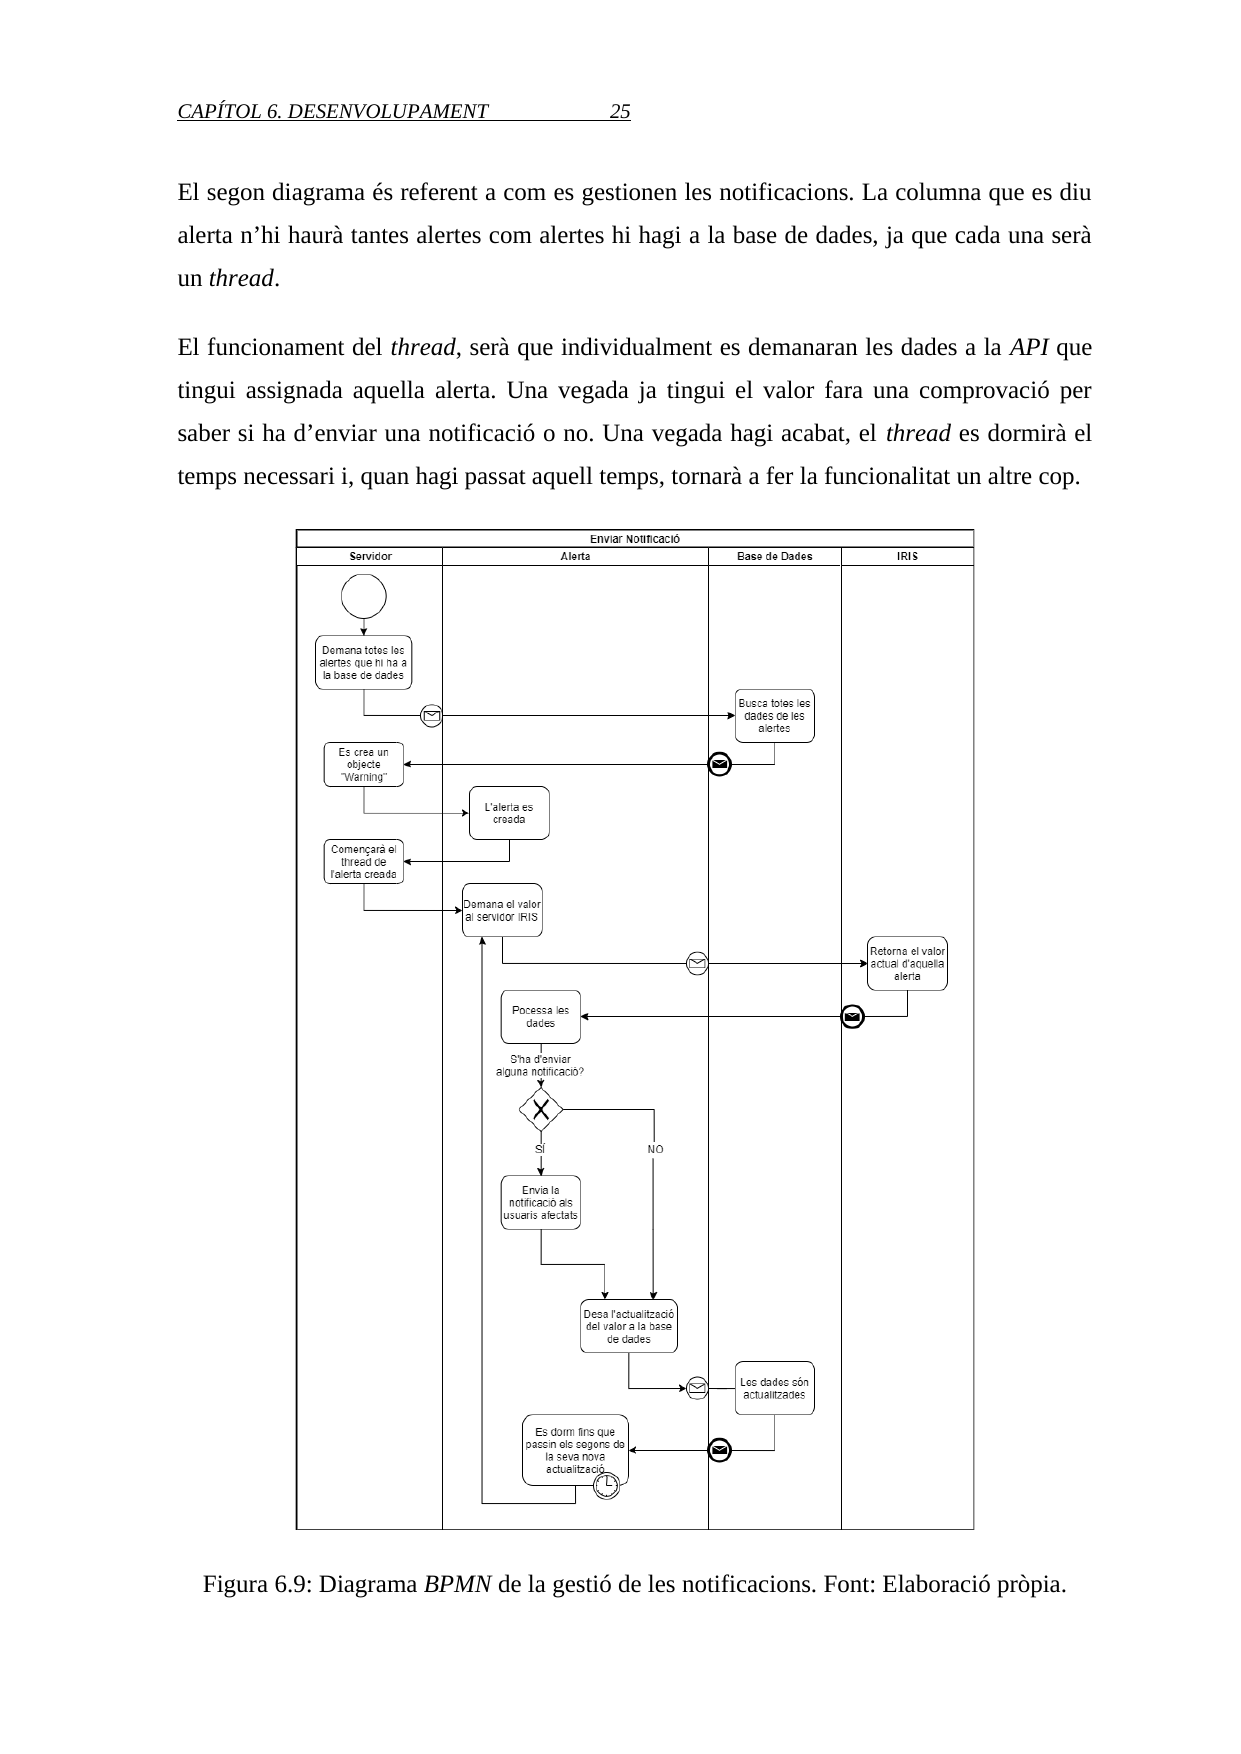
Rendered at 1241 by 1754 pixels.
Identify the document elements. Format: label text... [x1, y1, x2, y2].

picture [295, 529, 975, 1530]
text El funcionament del thread, serà que individualment es demanaran les dades a la API que tingui assignada aquella alerta. Una vegada ja tingui el valor fara una comprovació per saber si ha d’enviar una notificació o no. Una vegada hagi acabat, el thread es dormirà el temps necessari i, quan hagi passat aquell temps, tornarà a fer la funcionalitat un altre cop. [177, 332, 1092, 490]
text El segon diagrama és referent a com es gestionen les notificacions. La columna que es diu alerta n’hi haurà tantes alertes com alertes hi hagi a la base de dades, ja que cada una serà un thread. [177, 177, 1092, 292]
